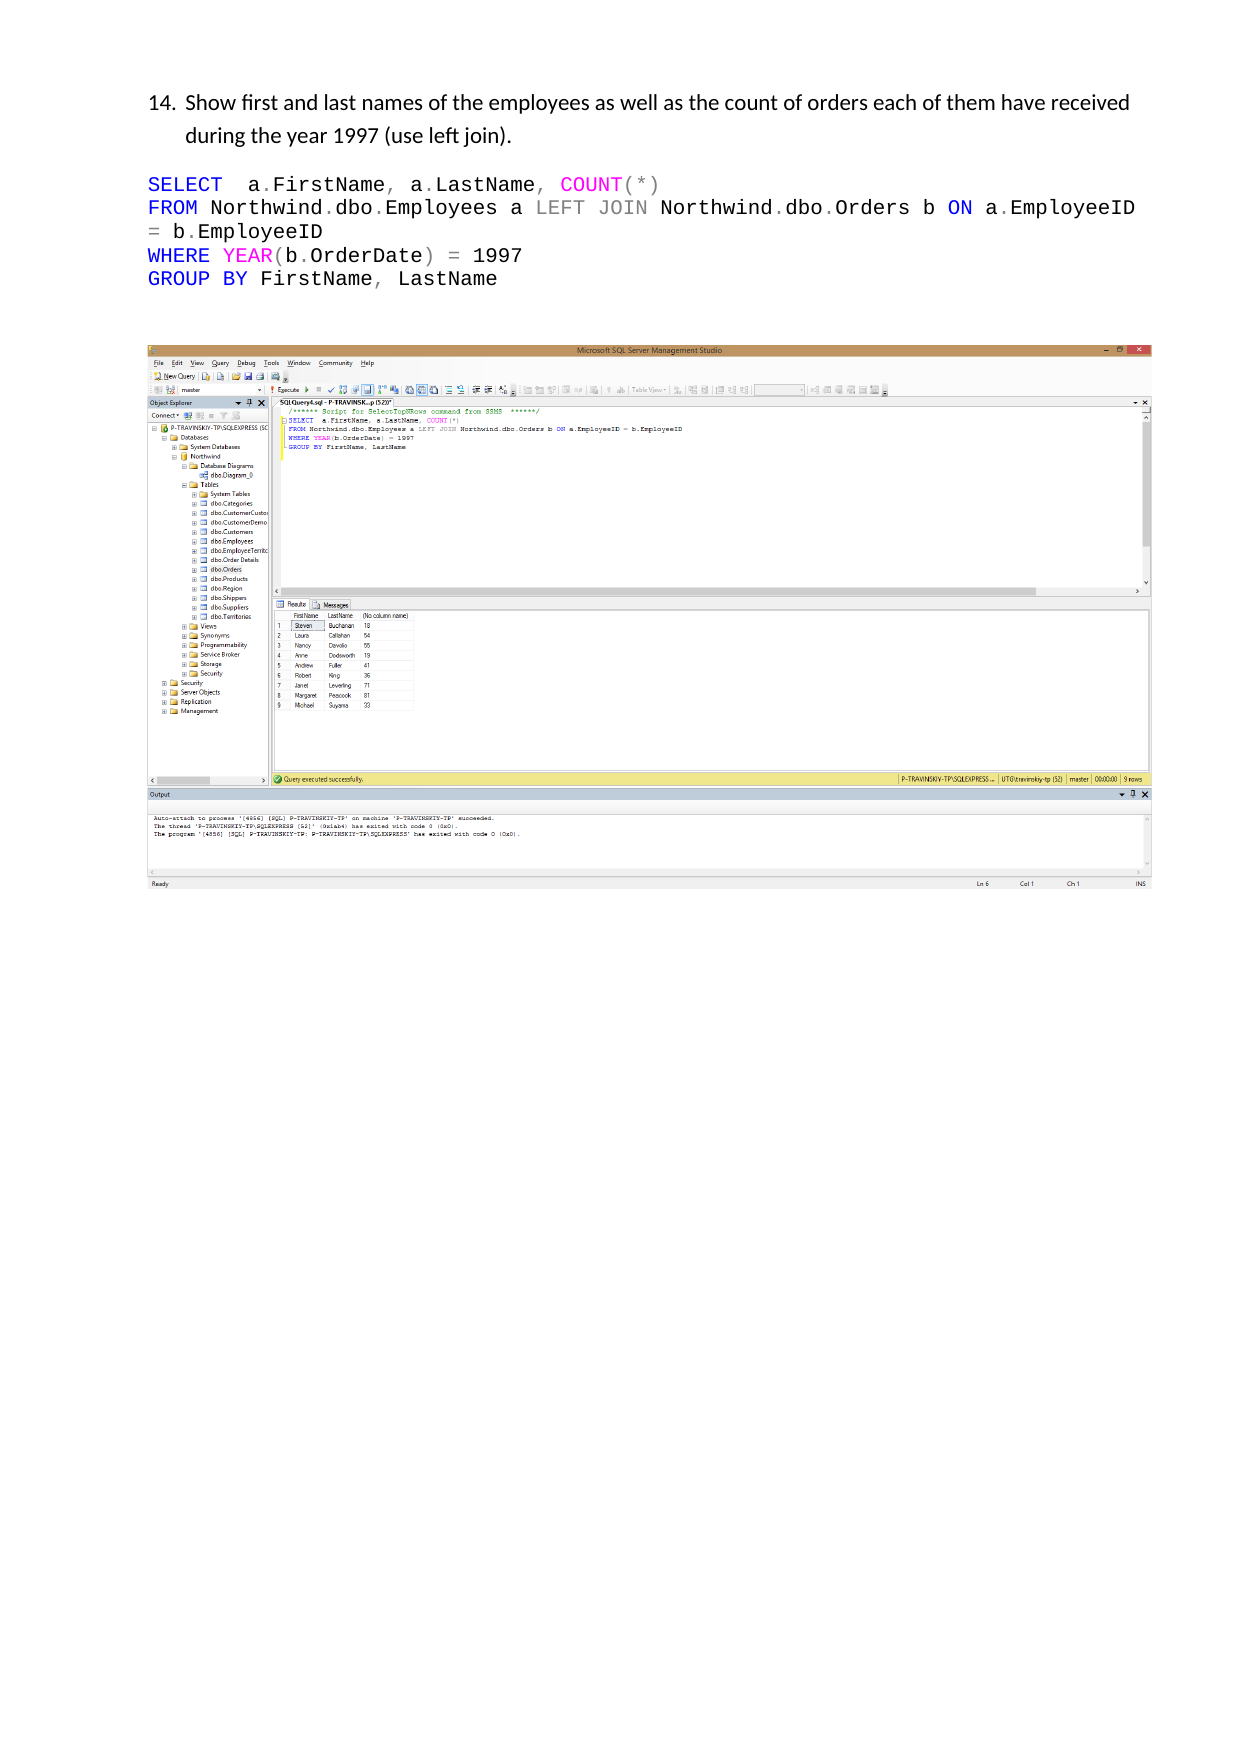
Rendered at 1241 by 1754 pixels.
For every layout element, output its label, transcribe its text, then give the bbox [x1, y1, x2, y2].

list Show first and last names of the employees as well as the count of orders each of them have received during the year 1997 (use left join). [148, 88, 1152, 149]
text WHERE YEAR(b.OrderDate) = 1997 [148, 245, 1152, 268]
picture [147, 345, 1152, 889]
text FROM Northwind.dbo.Employees a LEFT JOIN Northwind.dbo.Orders b ON a.EmployeeID = b.EmployeeID [148, 197, 1152, 245]
text GROUP BY FirstName, LastName [148, 268, 1152, 292]
text SELECT a.FirstName, a.LastName, COUNT(*) [148, 174, 1152, 197]
